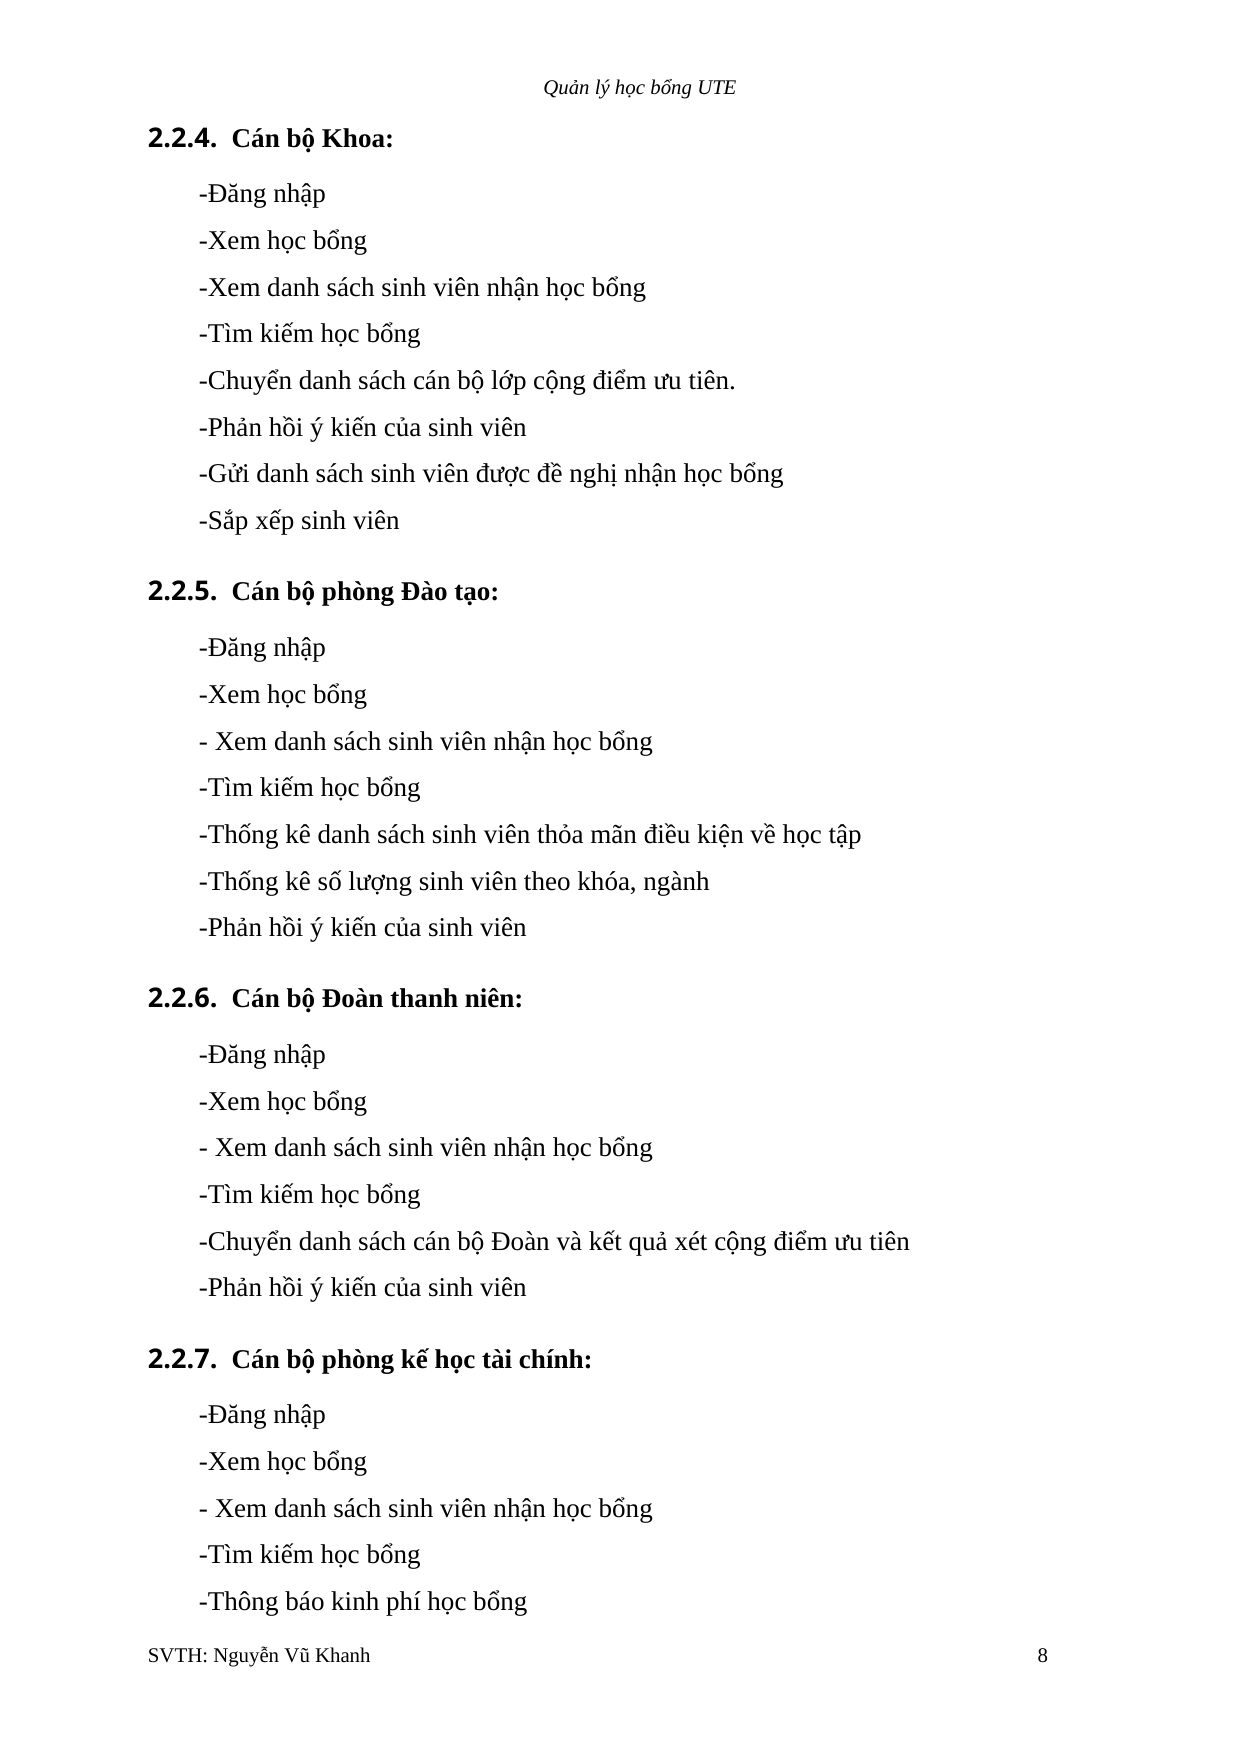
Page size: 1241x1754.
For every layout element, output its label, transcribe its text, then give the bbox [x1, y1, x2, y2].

text -Đăng nhập [148, 631, 1134, 662]
text -Xem học bổng [148, 678, 1134, 709]
text -Xem học bổng [148, 1445, 1134, 1476]
text -Thống kê số lượng sinh viên theo khóa, ngành [148, 864, 1134, 896]
text -Tìm kiếm học bổng [148, 771, 1134, 802]
text -Tìm kiếm học bổng [148, 318, 1134, 349]
text -Gửi danh sách sinh viên được đề nghị nhận học bổng [148, 458, 1134, 489]
subtitle Cán bộ phòng kế học tài chính: [148, 1339, 1134, 1376]
text -Sắp xếp sinh viên [148, 504, 1134, 535]
text -Xem học bổng [148, 224, 1134, 255]
text -Đăng nhập [148, 1038, 1134, 1069]
text -Tìm kiếm học bổng [148, 1538, 1134, 1570]
text -Xem danh sách sinh viên nhận học bổng [148, 271, 1134, 302]
text -Đăng nhập [148, 1398, 1134, 1430]
text -Đăng nhập [148, 178, 1134, 209]
text - Xem danh sách sinh viên nhận học bổng [148, 1132, 1134, 1163]
text -Phản hồi ý kiến của sinh viên [148, 911, 1134, 942]
subtitle Cán bộ Khoa: [148, 118, 1134, 155]
text -Chuyển danh sách cán bộ lớp cộng điểm ưu tiên. [148, 364, 1134, 395]
text -Phản hồi ý kiến của sinh viên [148, 411, 1134, 442]
text -Thống kê danh sách sinh viên thỏa mãn điều kiện về học tập [148, 818, 1134, 849]
subtitle Cán bộ Đoàn thanh niên: [148, 979, 1134, 1016]
text -Chuyển danh sách cán bộ Đoàn và kết quả xét cộng điểm ưu tiên [148, 1225, 1134, 1256]
text -Thông báo kinh phí học bổng [148, 1585, 1134, 1616]
text - Xem danh sách sinh viên nhận học bổng [148, 1492, 1134, 1523]
text -Tìm kiếm học bổng [148, 1178, 1134, 1209]
subtitle Cán bộ phòng Đào tạo: [148, 572, 1134, 609]
text -Xem học bổng [148, 1085, 1134, 1116]
text - Xem danh sách sinh viên nhận học bổng [148, 724, 1134, 756]
text -Phản hồi ý kiến của sinh viên [148, 1272, 1134, 1303]
